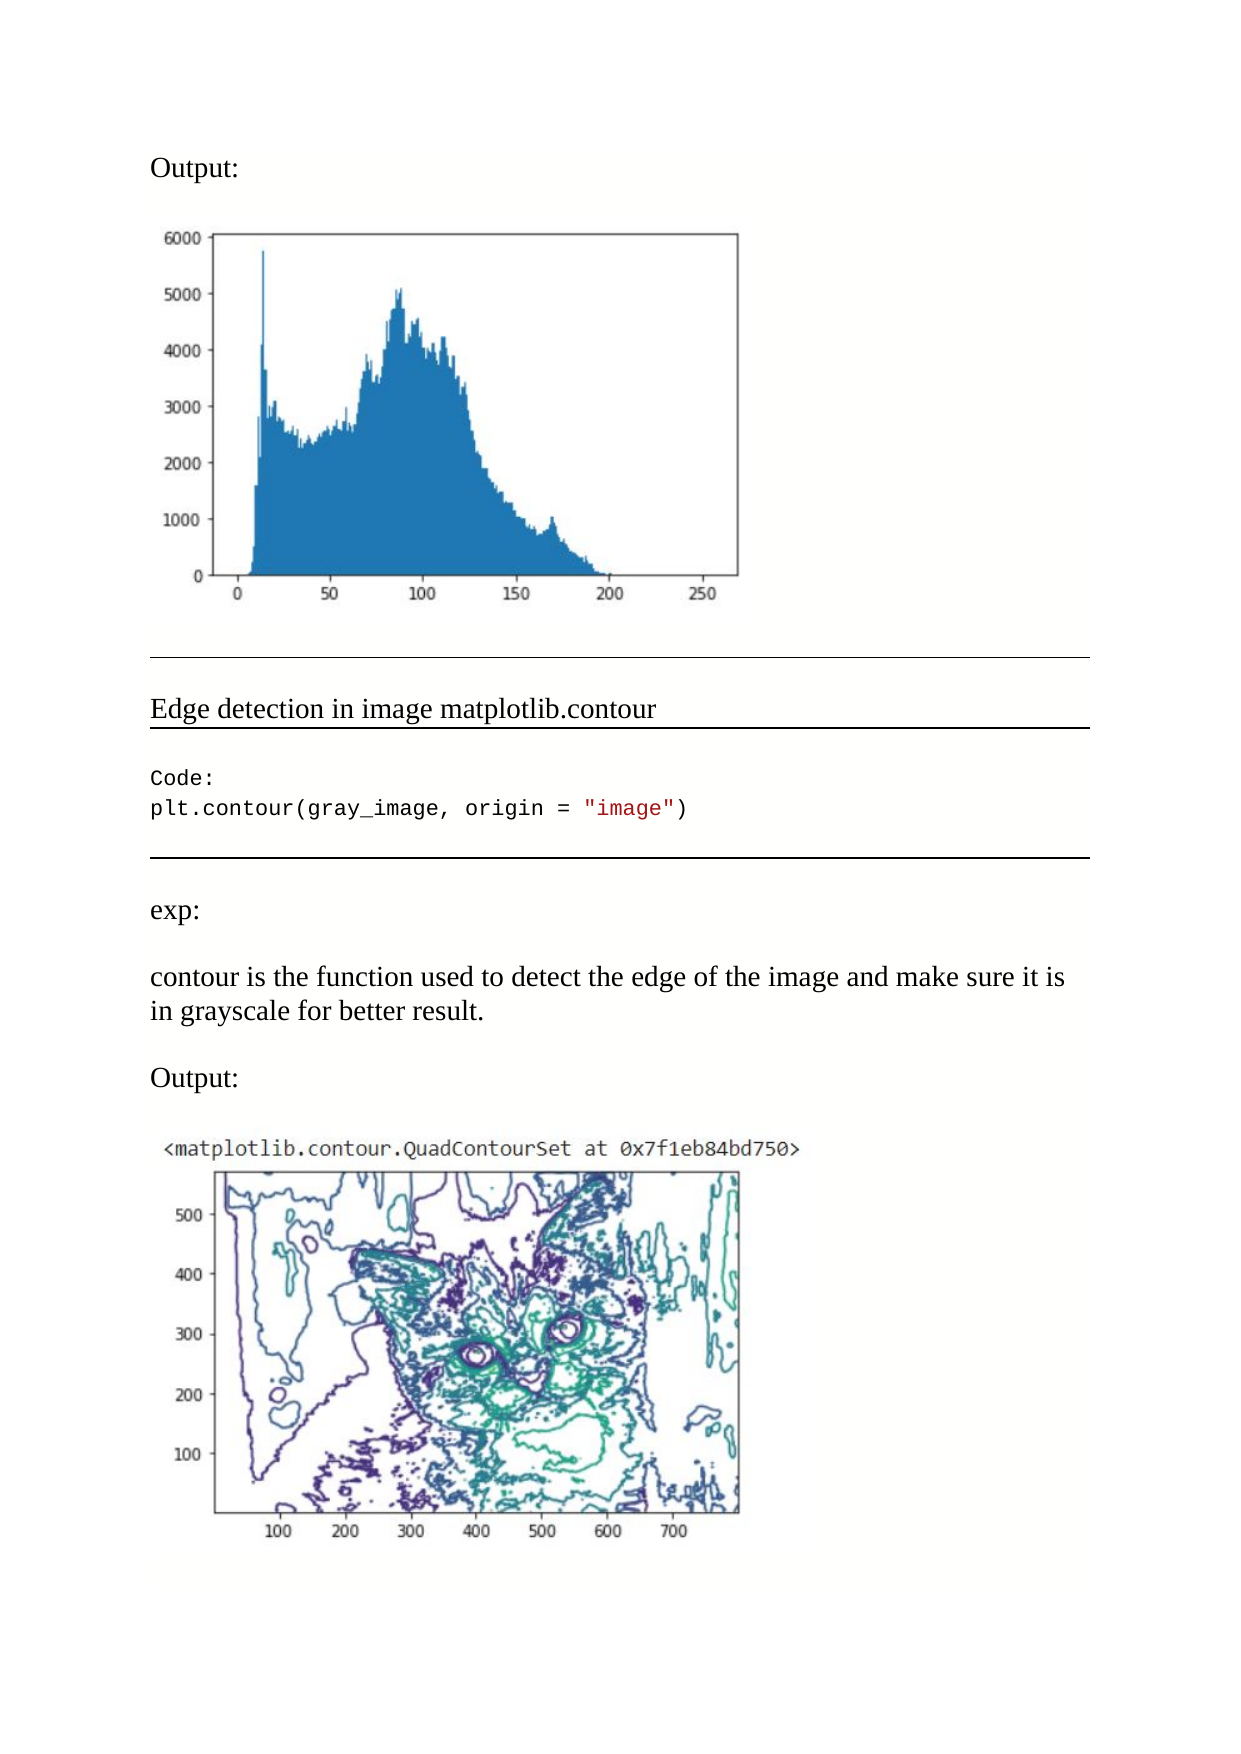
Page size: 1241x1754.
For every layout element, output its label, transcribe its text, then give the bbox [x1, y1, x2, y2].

text Edge detection in image matplotlib.contour [150, 692, 1090, 727]
text Output: [150, 150, 1090, 183]
text plt.contour(gray_image, origin = "image") [150, 792, 1090, 822]
picture [150, 217, 753, 621]
text exp: [150, 892, 1090, 926]
picture [150, 1127, 814, 1556]
text contour is the function used to detect the edge of the image and make sure it is in grayscale for better result. [150, 959, 1090, 1027]
text Code: [150, 762, 1090, 792]
text Output: [150, 1060, 1090, 1094]
